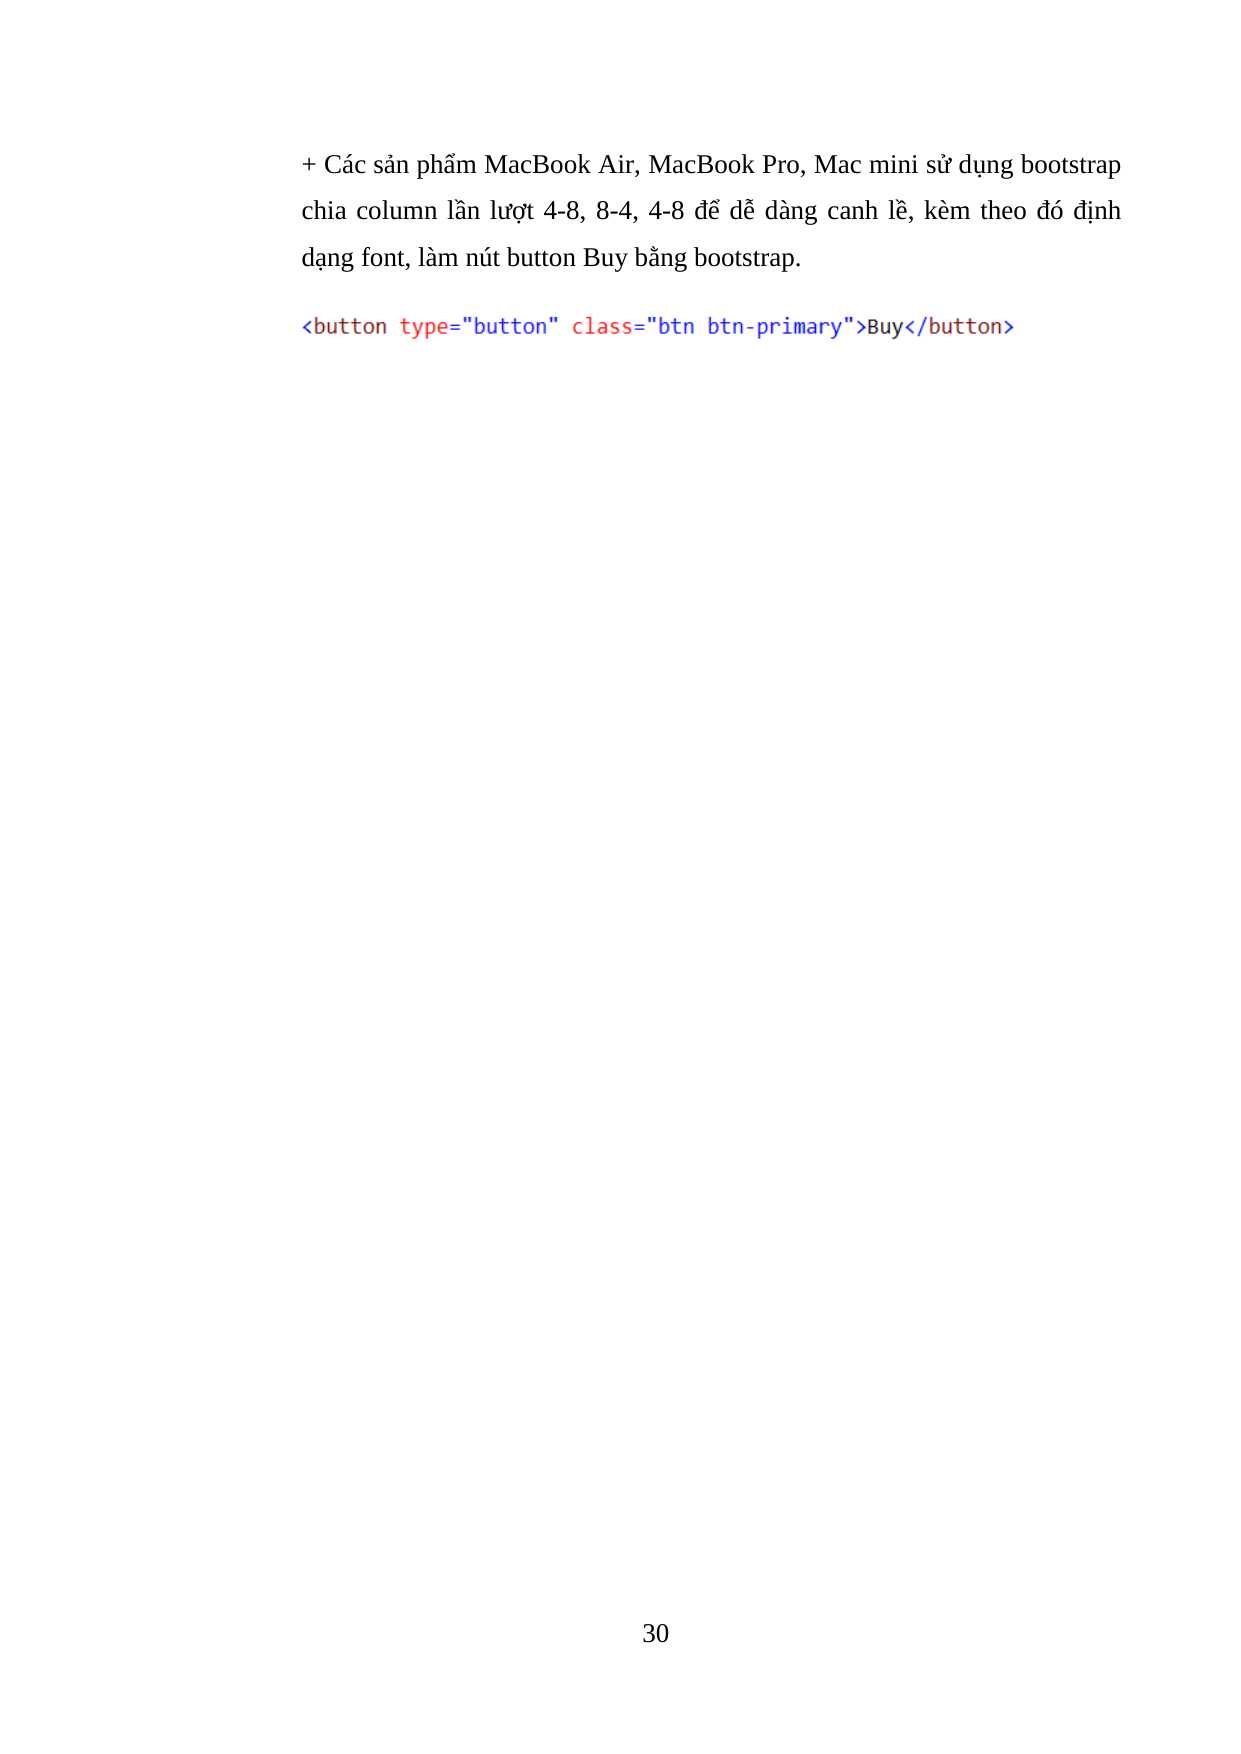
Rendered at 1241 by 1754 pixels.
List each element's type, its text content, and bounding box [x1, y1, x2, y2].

list + Các sản phẩm MacBook Air, MacBook Pro, Mac mini sử dụng bootstrap chia column lần lượt 4-8, 8-4, 4-8 để dễ dàng canh lề, kèm theo đó định dạng font, làm nút button Buy bằng bootstrap. [301, 148, 1122, 272]
picture [293, 312, 1018, 344]
